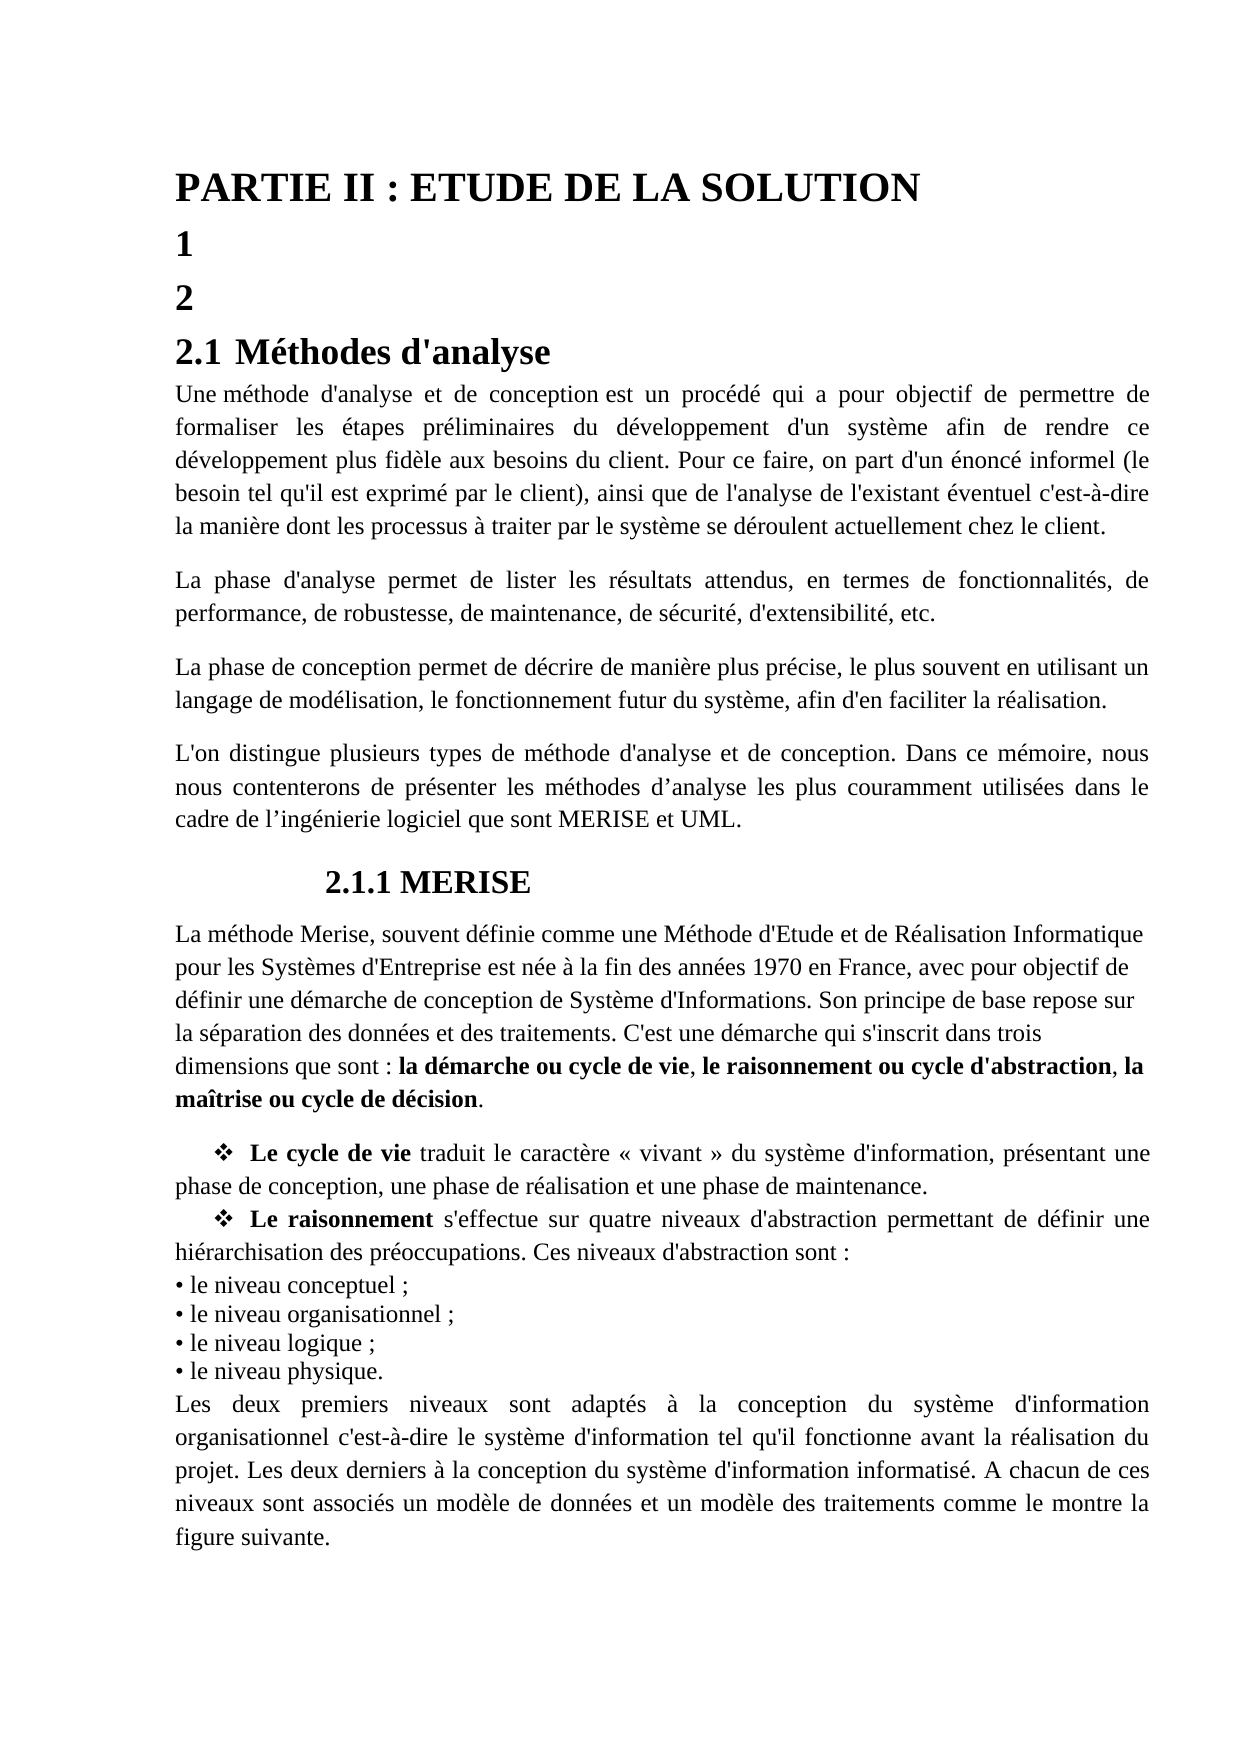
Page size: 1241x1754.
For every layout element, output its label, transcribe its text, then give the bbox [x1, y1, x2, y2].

text • le niveau physique. [175, 1356, 1151, 1385]
text L'on distingue plusieurs types de méthode d'analyse et de conception. Dans ce mémoire, nous nous contenterons de présenter les méthodes d’analyse les plus couramment utilisées dans le cadre de l’ingénierie logiciel que sont MERISE et UML. [175, 738, 1151, 833]
text • le niveau conceptuel ; [175, 1270, 1151, 1299]
text La méthode Merise, souvent définie comme une Méthode d'Etude et de Réalisation Informatique pour les Systèmes d'Entreprise est née à la fin des années 1970 en France, avec pour objectif de définir une démarche de conception de Système d'Informations. Son principe de base repose sur la séparation des données et des traitements. C'est une démarche qui s'inscrit dans trois dimensions que sont : la démarche ou cycle de vie, le raisonnement ou cycle d'abstraction, la maîtrise ou cycle de décision. [175, 919, 1151, 1113]
list Le cycle de vie traduit le caractère « vivant » du système d'information, présentant une phase de conception, une phase de réalisation et une phase de maintenance. [175, 1138, 1151, 1200]
text La phase de conception permet de décrire de manière plus précise, le plus souvent en utilisant un langage de modélisation, le fonctionnement futur du système, afin d'en faciliter la réalisation. [175, 652, 1151, 713]
subtitle Méthodes d'analyse [175, 329, 1151, 372]
subtitle MERISE [325, 863, 1151, 901]
text • le niveau organisationnel ; [175, 1299, 1151, 1328]
text La phase d'analyse permet de lister les résultats attendus, en termes de fonctionnalités, de performance, de robustesse, de maintenance, de sécurité, d'extensibilité, etc. [175, 565, 1151, 627]
subtitle PARTIE II : ETUDE DE LA SOLUTION [175, 162, 1151, 210]
list Le raisonnement s'effectue sur quatre niveaux d'abstraction permettant de définir une hiérarchisation des préoccupations. Ces niveaux d'abstraction sont : [175, 1204, 1151, 1266]
text Une méthode d'analyse et de conception est un procédé qui a pour objectif de permettre de formaliser les étapes préliminaires du développement d'un système afin de rendre ce développement plus fidèle aux besoins du client. Pour ce faire, on part d'un énoncé informel (le besoin tel qu'il est exprimé par le client), ainsi que de l'analyse de l'existant éventuel c'est-à-dire la manière dont les processus à traiter par le système se déroulent actuellement chez le client. [175, 379, 1151, 540]
text Les deux premiers niveaux sont adaptés à la conception du système d'information organisationnel c'est-à-dire le système d'information tel qu'il fonctionne avant la réalisation du projet. Les deux derniers à la conception du système d'information informatisé. A chacun de ces niveaux sont associés un modèle de données et un modèle des traitements comme le montre la figure suivante. [175, 1389, 1151, 1550]
text • le niveau logique ; [175, 1328, 1151, 1356]
